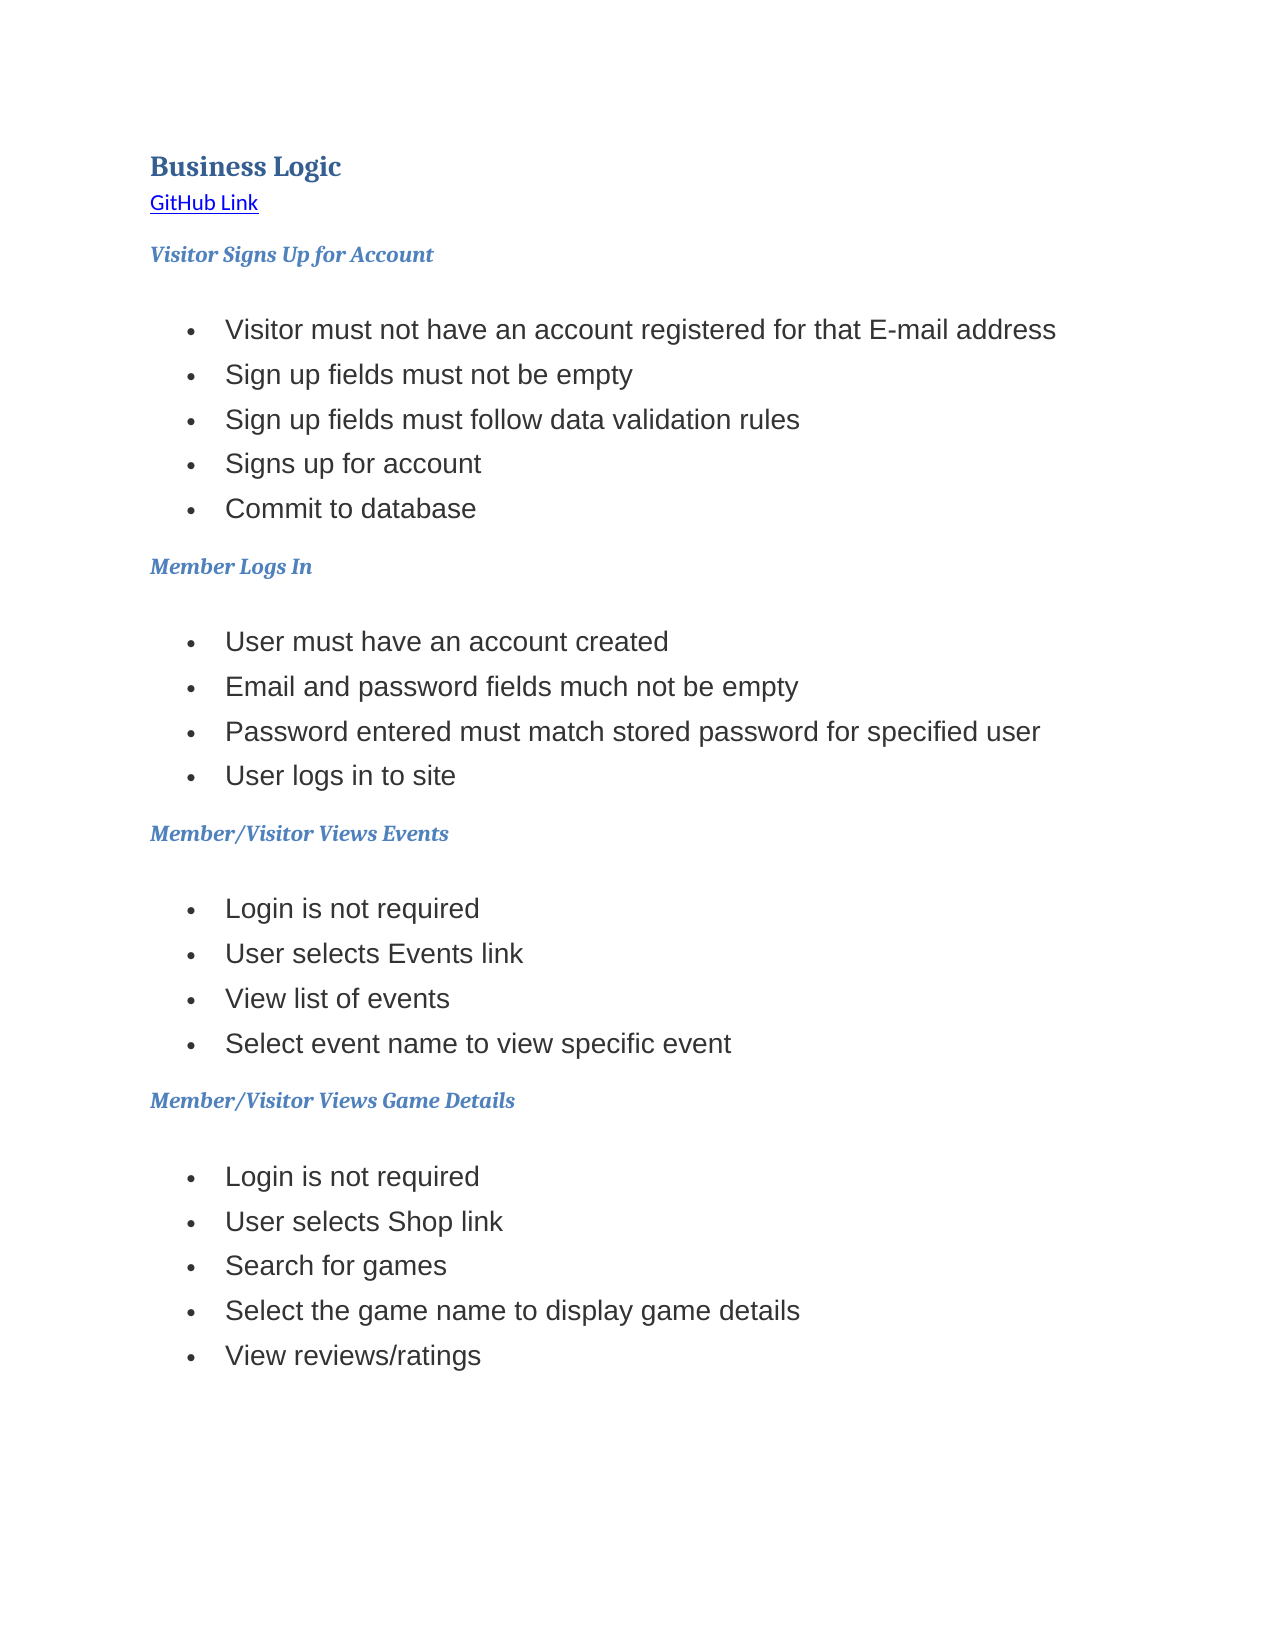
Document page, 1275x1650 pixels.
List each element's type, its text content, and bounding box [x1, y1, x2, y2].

text GitHub Link [150, 188, 1125, 217]
subtitle Member/Visitor Views Game Details [150, 1088, 1125, 1114]
list Login is not required [187, 880, 1125, 925]
list Email and password fields much not be empty [187, 658, 1125, 702]
subtitle Business Logic [150, 150, 1125, 183]
list Select the game name to display game details [187, 1282, 1125, 1326]
list Visitor must not have an account registered for that E-mail address [187, 301, 1125, 346]
list Password entered must match stored password for specified user [187, 702, 1125, 747]
subtitle Member/Visitor Views Events [150, 821, 1125, 847]
list View reviews/ratings [187, 1326, 1125, 1371]
list User selects Events link [187, 925, 1125, 969]
subtitle Member Logs In [150, 553, 1125, 580]
list Select event name to view specific event [187, 1014, 1125, 1059]
subtitle Visitor Signs Up for Account [150, 242, 1125, 268]
list Signs up for account [187, 435, 1125, 480]
list User selects Shop link [187, 1192, 1125, 1237]
list Commit to database [187, 480, 1125, 524]
list Search for games [187, 1237, 1125, 1282]
list Sign up fields must not be empty [187, 346, 1125, 390]
list User logs in to site [187, 747, 1125, 792]
list User must have an account created [187, 613, 1125, 658]
list View list of events [187, 969, 1125, 1014]
list Login is not required [187, 1147, 1125, 1192]
list Sign up fields must follow data validation rules [187, 390, 1125, 435]
